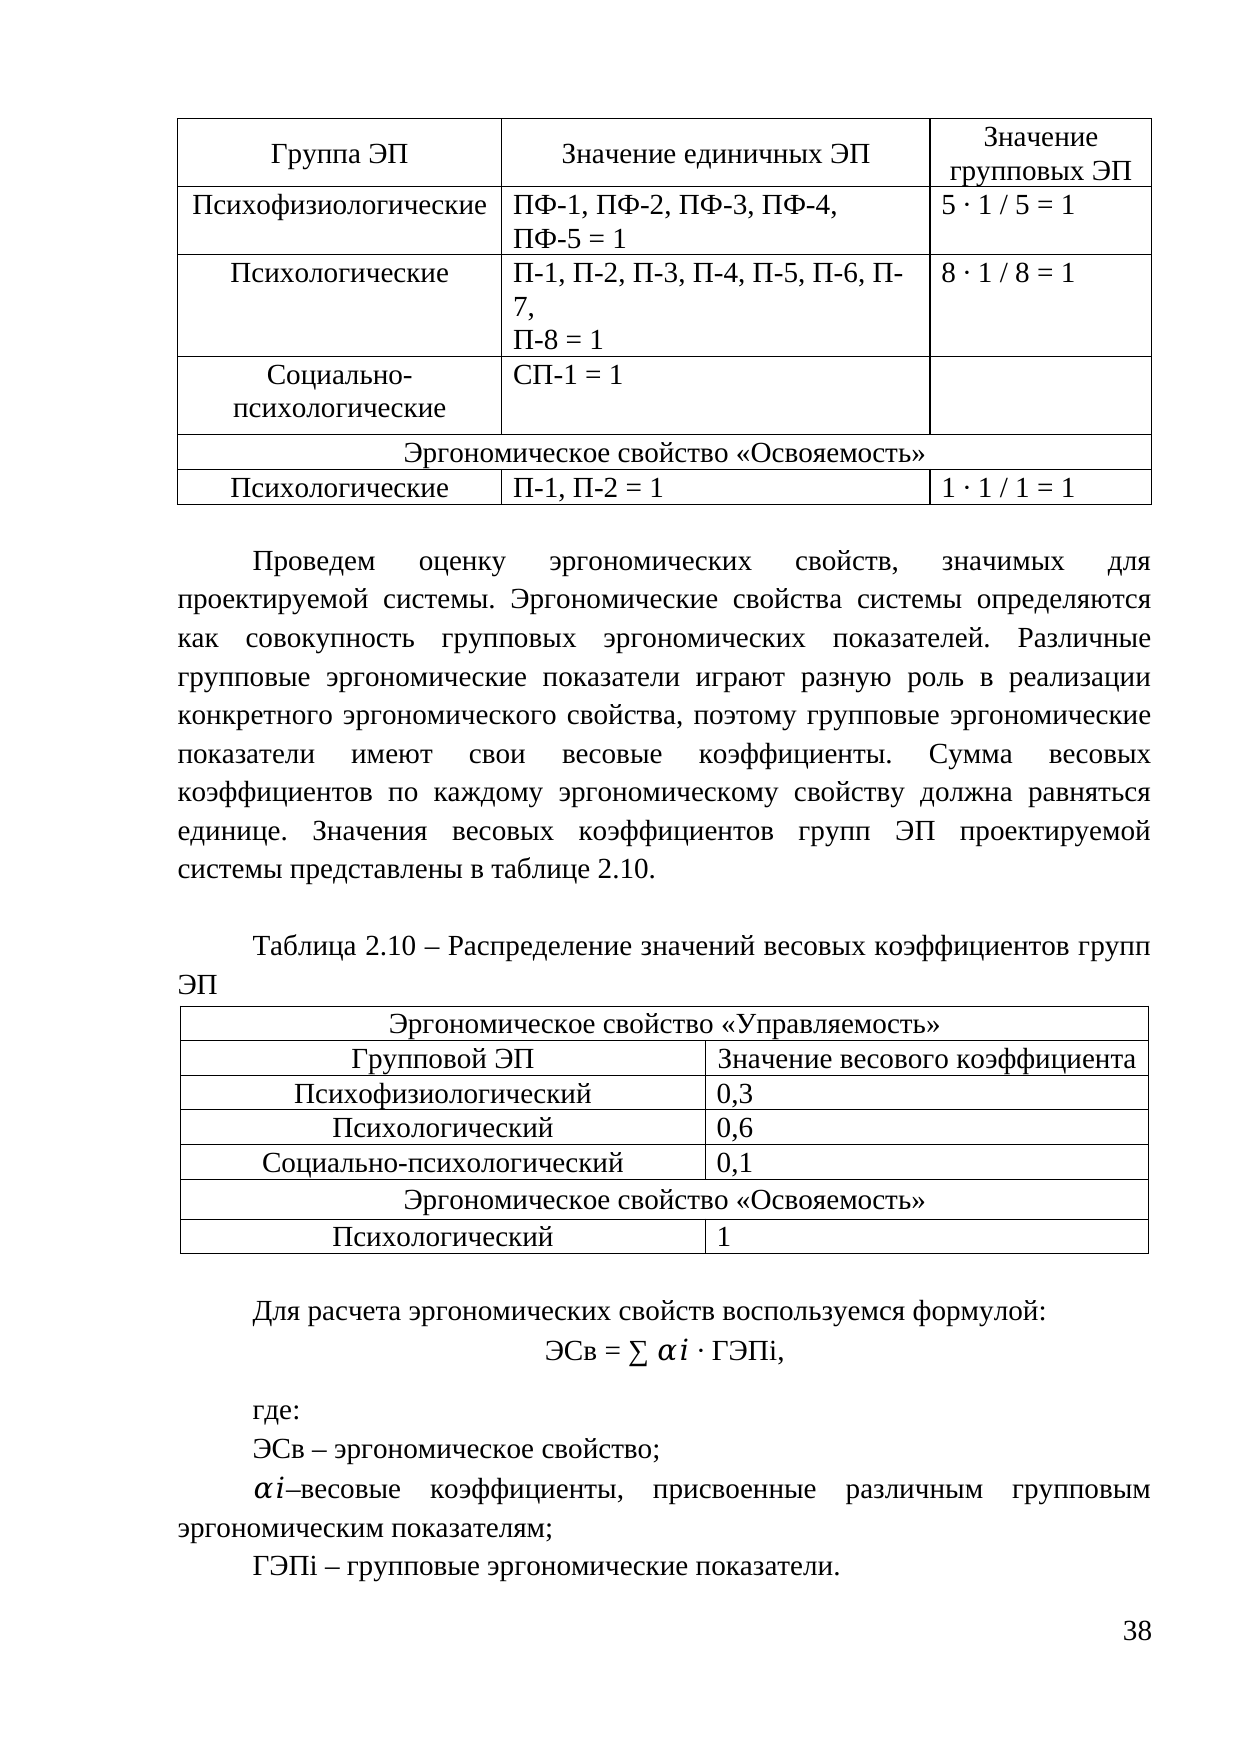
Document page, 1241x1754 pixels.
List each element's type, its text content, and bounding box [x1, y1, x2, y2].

table_cell Групповой ЭП [181, 1041, 705, 1075]
table_cell [931, 357, 1151, 434]
table_cell Психофизиологические [178, 187, 501, 254]
table_cell Социально-психологический [181, 1145, 705, 1178]
table_cell П-1, П-2 = 1 [502, 470, 929, 503]
table_cell П-1, П-2, П-3, П-4, П-5, П-6, П-7, П-8 = 1 [502, 255, 929, 356]
table_cell ПФ-1, ПФ-2, ПФ-3, ПФ-4, ПФ-5 = 1 [502, 187, 929, 254]
table_cell Психофизиологический [181, 1076, 705, 1109]
table_cell 1 [706, 1220, 1148, 1253]
text Для расчета эргономических свойств воспользуемся формулой: [177, 1293, 1152, 1326]
text ЭСв = ∑ 𝛼𝑖 ∙ ГЭПi, [177, 1331, 1152, 1366]
table_cell 0,1 [706, 1145, 1148, 1178]
text Проведем оценку эргономических свойств, значимых для проектируемой системы. Эргономические свойства системы определяются как совокупность групповых эргономических показателей. Различные групповые эргономические показатели играют разную роль в реализации конкретного эргономического свойства, поэтому групповые эргономические показатели имеют свои весовые коэффициенты. Сумма весовых коэффициентов по каждому эргономическому свойству должна равняться единице. Значения весовых коэффициентов групп ЭП проектируемой системы представлены в таблице 2.10. [177, 543, 1152, 885]
table_cell 0,3 [706, 1076, 1148, 1109]
table_cell СП-1 = 1 [502, 357, 929, 434]
table_cell Группа ЭП [178, 119, 501, 186]
text Таблица 2.10 – Распределение значений весовых коэффициентов групп ЭП [177, 928, 1152, 1001]
table_cell Психологический [181, 1110, 705, 1144]
table_cell Психологические [178, 470, 501, 503]
table_cell Эргономическое свойство «Освояемость» [178, 435, 1151, 469]
table_cell Значение весового коэффициента [706, 1041, 1148, 1075]
table_cell Значение единичных ЭП [502, 119, 929, 186]
table_cell 0,6 [706, 1110, 1148, 1144]
table_cell 8 ∙ 1 / 8 = 1 [931, 255, 1151, 356]
text где: [177, 1392, 1152, 1426]
text ЭСв – эргономическое свойство; [177, 1431, 1152, 1464]
table_cell Психологический [181, 1220, 705, 1253]
text 𝛼𝑖–весовые коэффициенты, присвоенные различным групповым эргономическим показателям; [177, 1469, 1152, 1543]
table_cell 5 ∙ 1 / 5 = 1 [931, 187, 1151, 254]
table_cell 1 ∙ 1 / 1 = 1 [931, 470, 1151, 503]
table_header Эргономическое свойство «Управляемость» [181, 1007, 1148, 1040]
text ГЭПi – групповые эргономические показатели. [177, 1548, 1152, 1582]
table_cell Значение групповых ЭП [931, 119, 1151, 186]
table_cell Социально-психологические [178, 357, 501, 434]
table_cell Эргономическое свойство «Освояемость» [181, 1180, 1148, 1218]
table_cell Психологические [178, 255, 501, 356]
